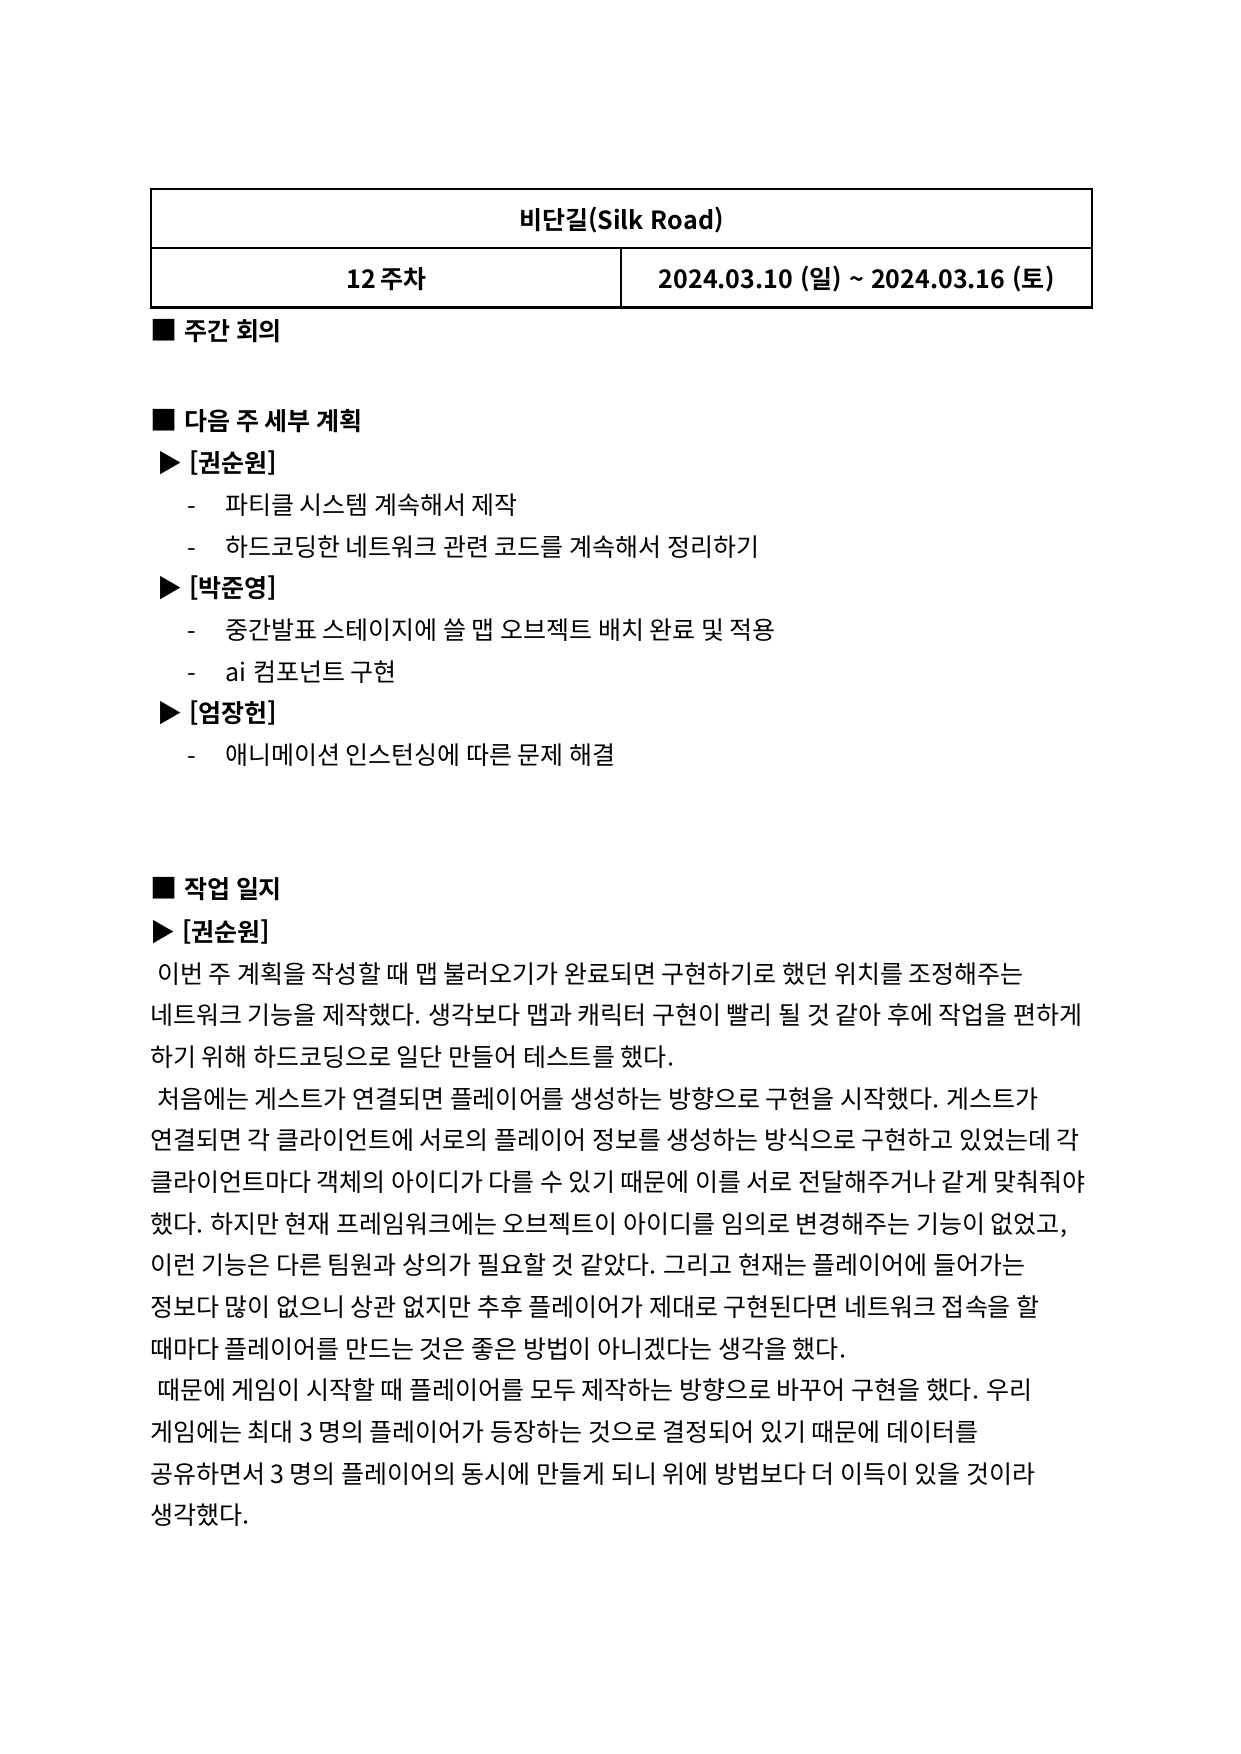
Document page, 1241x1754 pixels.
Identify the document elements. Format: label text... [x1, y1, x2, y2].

text 때문에 게임이 시작할 때 플레이어를 모두 제작하는 방향으로 바꾸어 구현을 했다. 우리 게임에는 최대 3명의 플레이어가 등장하는 것으로 결정되어 있기 때문에 데이터를 공유하면서 3명의 플레이어의 동시에 만들게 되니 위에 방법보다 더 이득이 있을 것이라 생각했다. [150, 1371, 1090, 1532]
text ■ 다음 주 세부 계획 [150, 399, 1090, 438]
table_cell 2024.03.10 (일) ~ 2024.03.16 (토) [622, 249, 1091, 306]
text 처음에는 게스트가 연결되면 플레이어를 생성하는 방향으로 구현을 시작했다. 게스트가 연결되면 각 클라이언트에 서로의 플레이어 정보를 생성하는 방식으로 구현하고 있었는데 각 클라이언트마다 객체의 아이디가 다를 수 있기 때문에 이를 서로 전달해주거나 같게 맞춰줘야 했다. 하지만 현재 프레임워크에는 오브젝트이 아이디를 임의로 변경해주는 기능이 없었고, 이런 기능은 다른 팀원과 상의가 필요할 것 같았다. 그리고 현재는 플레이어에 들어가는 정보다 많이 없으니 상관 없지만 추후 플레이어가 제대로 구현된다면 네트워크 접속을 할 때마다 플레이어를 만드는 것은 좋은 방법이 아니겠다는 생각을 했다. [150, 1079, 1090, 1365]
text ■ 작업 일지 [150, 867, 1090, 907]
list 중간발표 스테이지에 쓸 맵 오브젝트 배치 완료 및 적용 [187, 611, 1090, 647]
list 하드코딩한 네트워크 관련 코드를 계속해서 정리하기 [187, 527, 1090, 563]
table_header 비단길(Silk Road) [152, 190, 1091, 247]
text ■ 주간 회의 [150, 309, 1090, 348]
text ▶ [박준영] [150, 569, 1090, 605]
table_cell 12주차 [152, 249, 620, 306]
text ▶ [권순원] [150, 444, 1090, 480]
text 이번 주 계획을 작성할 때 맵 불러오기가 완료되면 구현하기로 했던 위치를 조정해주는 네트워크 기능을 제작했다. 생각보다 맵과 캐릭터 구현이 빨리 될 것 같아 후에 작업을 편하게 하기 위해 하드코딩으로 일단 만들어 테스트를 했다. [150, 954, 1090, 1074]
list 애니메이션 인스턴싱에 따른 문제 해결 [187, 736, 1090, 772]
text ▶ [권순원] [150, 912, 1090, 949]
text ▶ [엄장헌] [150, 694, 1090, 730]
list 파티클 시스템 계속해서 제작 [187, 486, 1090, 522]
list ai 컴포넌트 구현 [187, 652, 1090, 688]
